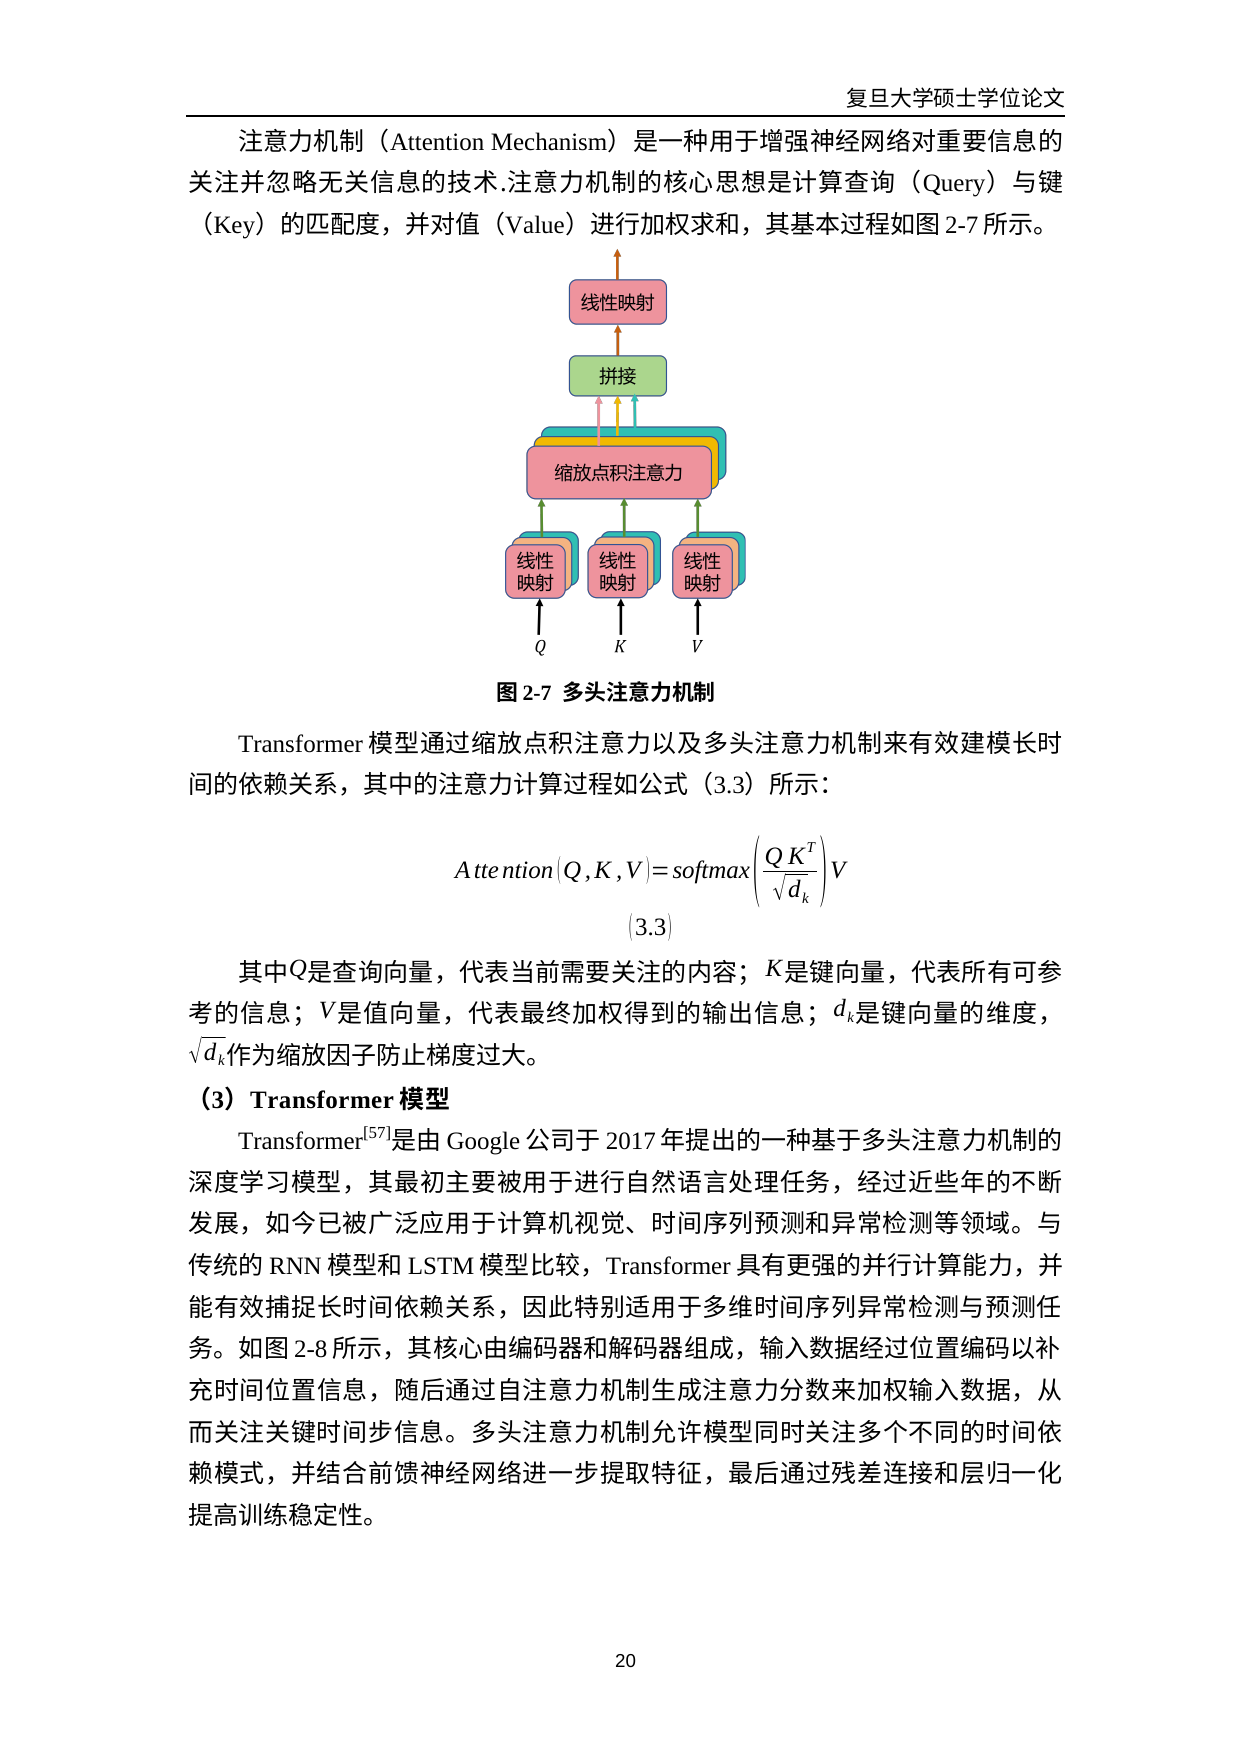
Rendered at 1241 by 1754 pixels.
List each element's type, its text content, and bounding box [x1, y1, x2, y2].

text 注意力机制（Attention Mechanism）是一种用于增强神经网络对重要信息的关注并忽略无关信息的技术.注意力机制的核心思想是计算查询（Query）与键（Key）的匹配度，并对值（Value）进行加权求和，其基本过程如图2-7所示。 [188, 117, 1063, 242]
text （3）Transformer模型 [186, 1080, 1065, 1116]
picture [505, 241, 746, 657]
text 图2-7 多头注意力机制 [496, 674, 1065, 706]
text 其中是查询向量，代表当前需要关注的内容；是键向量，代表所有可参考的信息；是值向量，代表最终加权得到的输出信息；是键向量的维度，作为缩放因子防止梯度过大。 [188, 948, 1063, 1073]
text Transformer模型通过缩放点积注意力以及多头注意力机制来有效建模长时间的依赖关系，其中的注意力计算过程如公式（3.3）所示： [188, 719, 1063, 802]
text Transformer[57]是由Google公司于2017年提出的一种基于多头注意力机制的深度学习模型，其最初主要被用于进行自然语言处理任务，经过近些年的不断发展，如今已被广泛应用于计算机视觉、时间序列预测和异常检测等领域。与传统的RNN模型和LSTM模型比较，Transformer具有更强的并行计算能力，并能有效捕捉长时间依赖关系，因此特别适用于多维时间序列异常检测与预测任务。如图2-8所示，其核心由编码器和解码器组成，输入数据经过位置编码以补充时间位置信息，随后通过自注意力机制生成注意力分数来加权输入数据，从而关注关键时间步信息。多头注意力机制允许模型同时关注多个不同的时间依赖模式，并结合前馈神经网络进一步提取特征，最后通过残差连接和层归一化提高训练稳定性。 [188, 1116, 1063, 1533]
